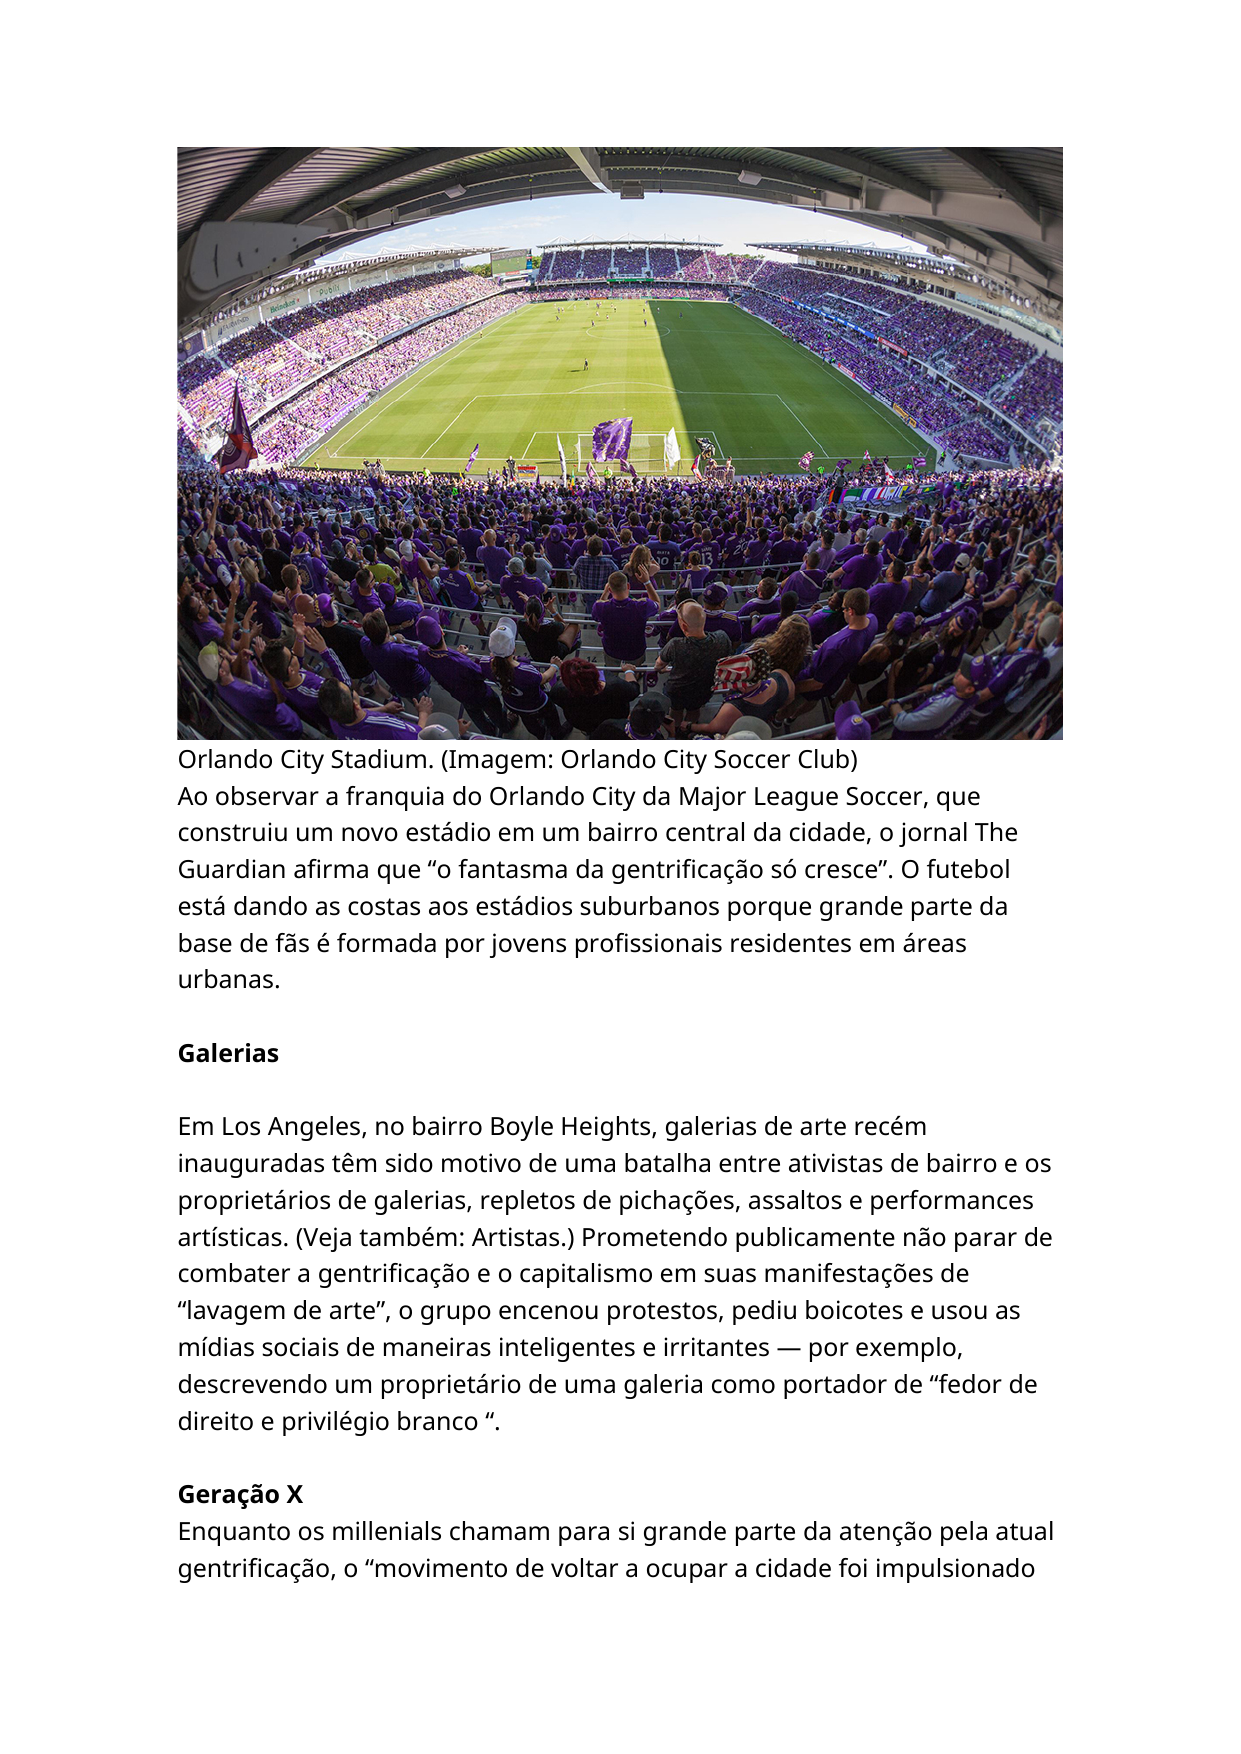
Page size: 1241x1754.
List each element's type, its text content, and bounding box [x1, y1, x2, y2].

picture [177, 147, 1063, 740]
text Geração X [177, 1477, 1063, 1511]
text Em Los Angeles, no bairro Boyle Heights, galerias de arte recém inauguradas têm sido motivo de uma batalha entre ativistas de bairro e os proprietários de galerias, repletos de pichações, assaltos e performances artísticas. (Veja também: Artistas.) Prometendo publicamente não parar de combater a gentrificação e o capitalismo em suas manifestações de “lavagem de arte”, o grupo encenou protestos, pediu boicotes e usou as mídias sociais de maneiras inteligentes e irritantes — por exemplo, descrevendo um proprietário de uma galeria como portador de “fedor de direito e privilégio branco “. [177, 1109, 1063, 1437]
text Ao observar a franquia do Orlando City da Major League Soccer, que construiu um novo estádio em um bairro central da cidade, o jornal The Guardian afirma que “o fantasma da gentrificação só cresce”. O futebol está dando as costas aos estádios suburbanos porque grande parte da base de fãs é formada por jovens profissionais residentes em áreas urbanas. [177, 778, 1063, 996]
text Orlando City Stadium. (Imagem: Orlando City Soccer Club) [177, 741, 1063, 775]
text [177, 1513, 1063, 1584]
text Galerias [177, 1036, 1063, 1069]
